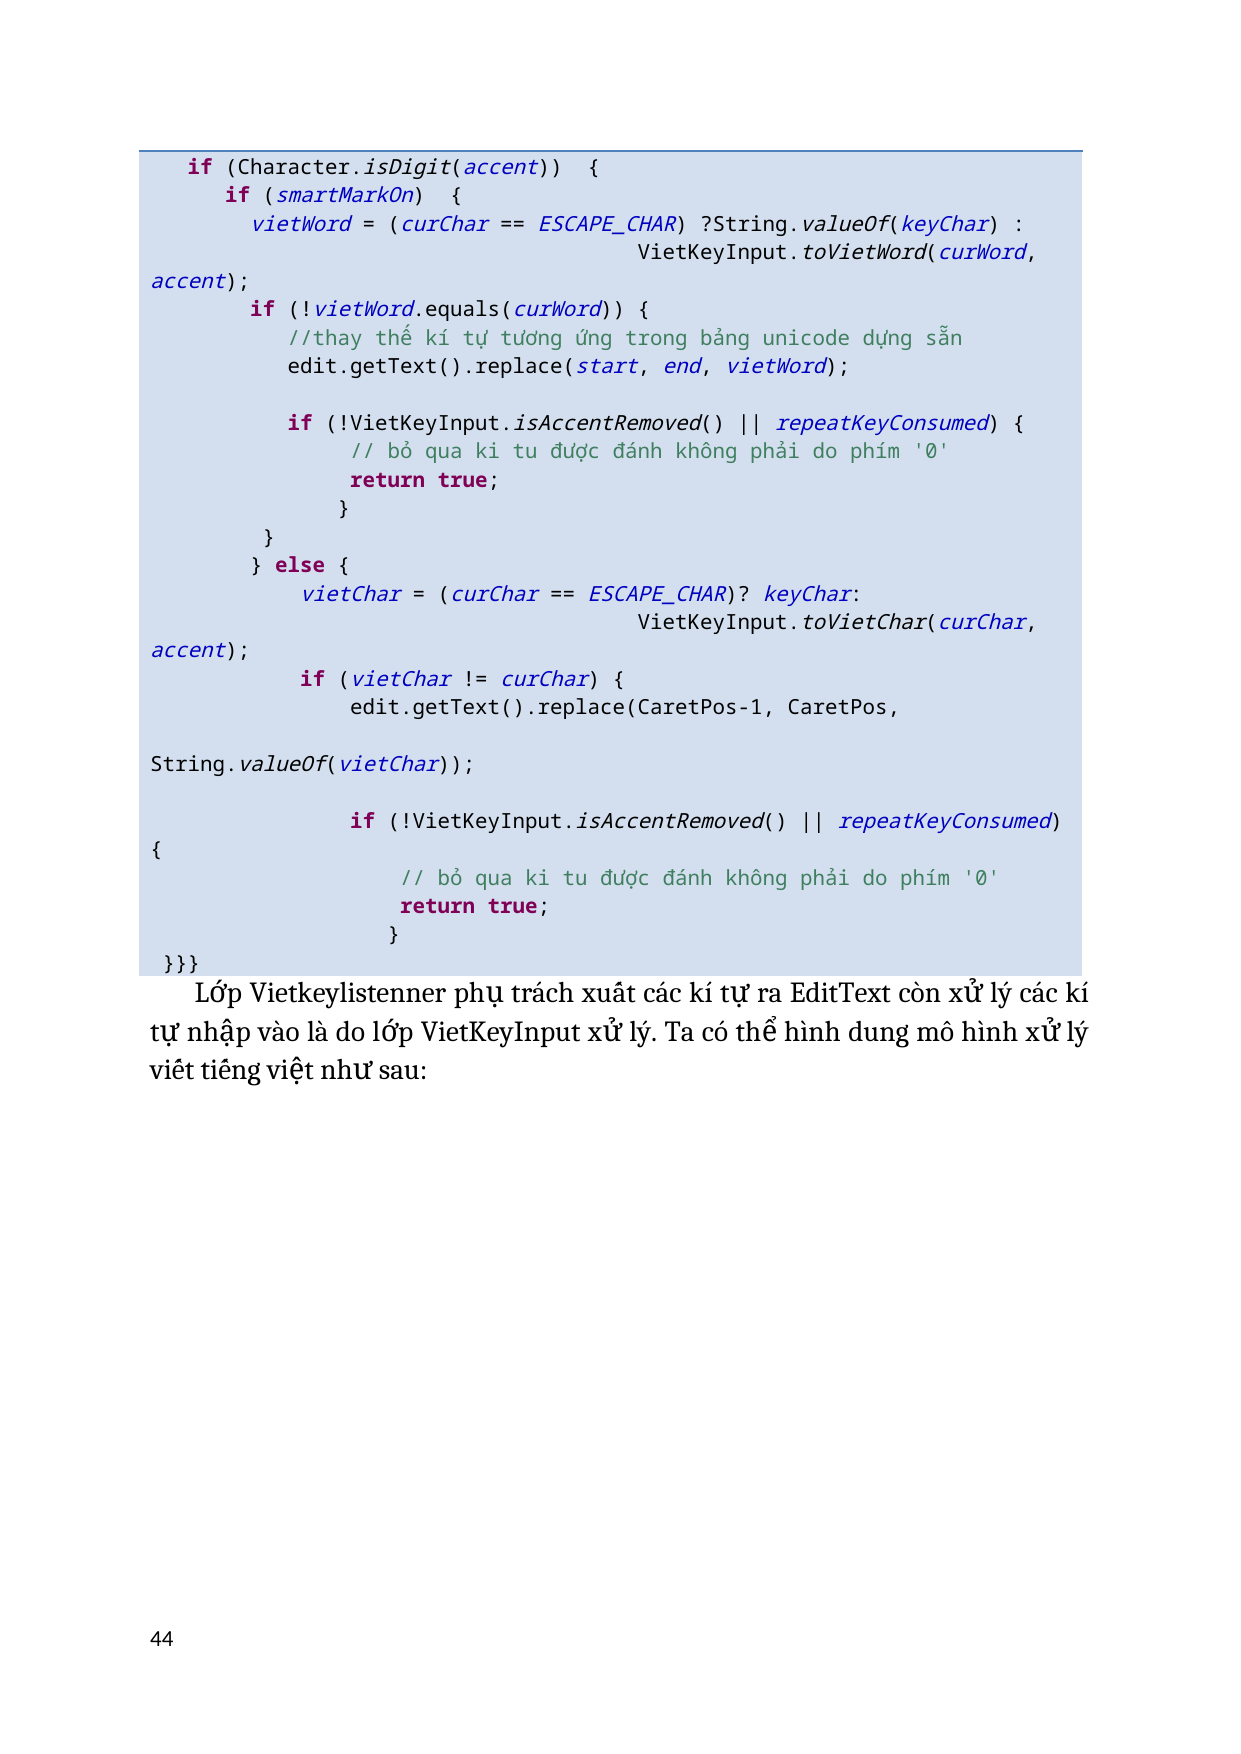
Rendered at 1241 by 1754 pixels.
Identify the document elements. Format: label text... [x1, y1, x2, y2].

list Lớp Vietkeylistenner phụ trách xuất các kí tự ra EditText còn xử lý các kí tự nhập vào là do lớp VietKeyInput xử lý. Ta có thể hình dung mô hình xử lý viết tiếng việt như sau: [150, 976, 1090, 1087]
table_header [139, 152, 1082, 976]
